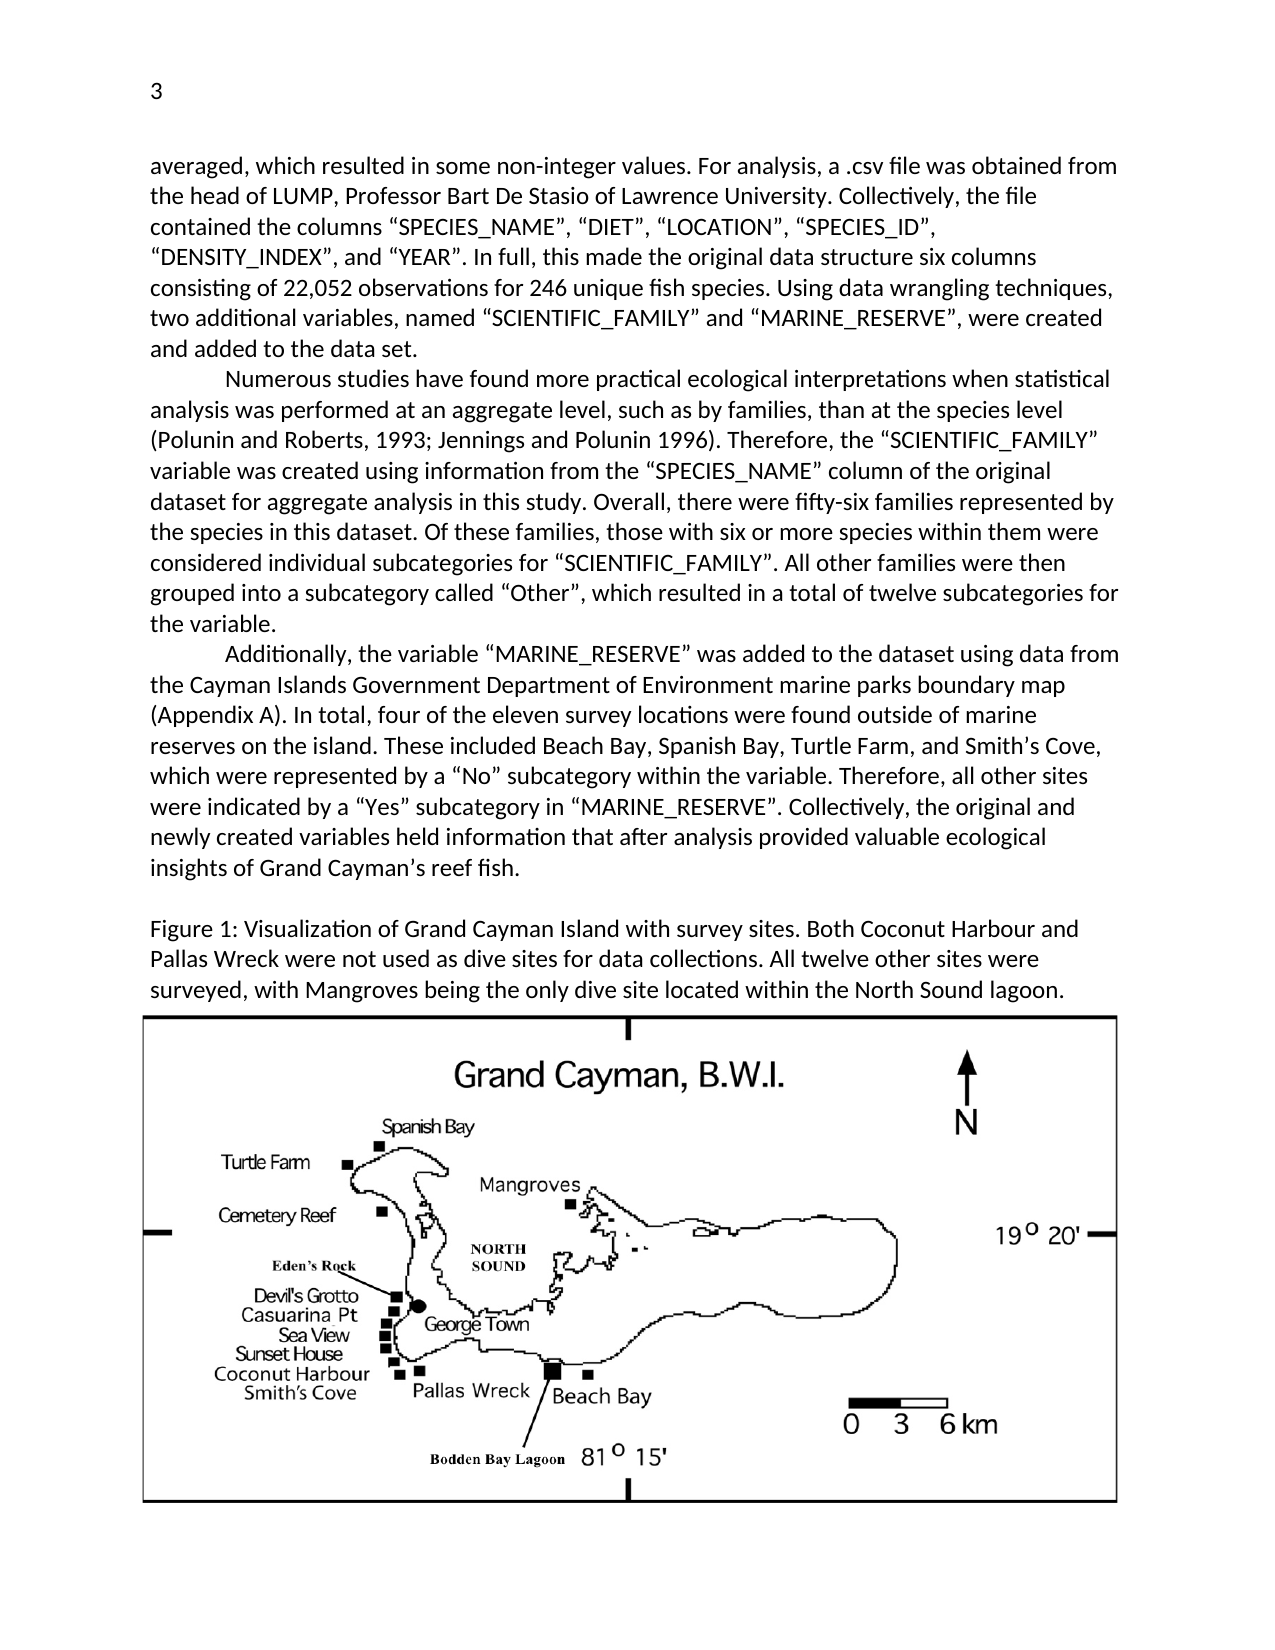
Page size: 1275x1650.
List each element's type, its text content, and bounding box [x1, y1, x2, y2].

text Numerous studies have found more practical ecological interpretations when statistical analysis was performed at an aggregate level, such as by families, than at the species level (Polunin and Roberts, 1993; Jennings and Polunin 1996). Therefore, the “SCIENTIFIC_FAMILY” variable was created using information from the “SPECIES_NAME” column of the original dataset for aggregate analysis in this study. Overall, there were fifty-six families represented by the species in this dataset. Of these families, those with six or more species within them were considered individual subcategories for “SCIENTIFIC_FAMILY”. All other families were then grouped into a subcategory called “Other”, which resulted in a total of twelve subcategories for the variable. [150, 364, 1125, 638]
picture [142, 1014, 1118, 1503]
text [150, 150, 1125, 364]
text Figure 1: Visualization of Grand Cayman Island with survey sites. Both Coconut Harbour and Pallas Wreck were not used as dive sites for data collections. All twelve other sites were surveyed, with Mangroves being the only dive site located within the North Sound lagoon. [150, 913, 1125, 1004]
text Additionally, the variable “MARINE_RESERVE” was added to the dataset using data from the Cayman Islands Government Department of Environment marine parks boundary map (Appendix A). In total, four of the eleven survey locations were found outside of marine reserves on the island. These included Beach Bay, Spanish Bay, Turtle Farm, and Smith’s Cove, which were represented by a “No” subcategory within the variable. Therefore, all other sites were indicated by a “Yes” subcategory in “MARINE_RESERVE”. Collectively, the original and newly created variables held information that after analysis provided valuable ecological insights of Grand Cayman’s reef fish. [150, 638, 1125, 882]
